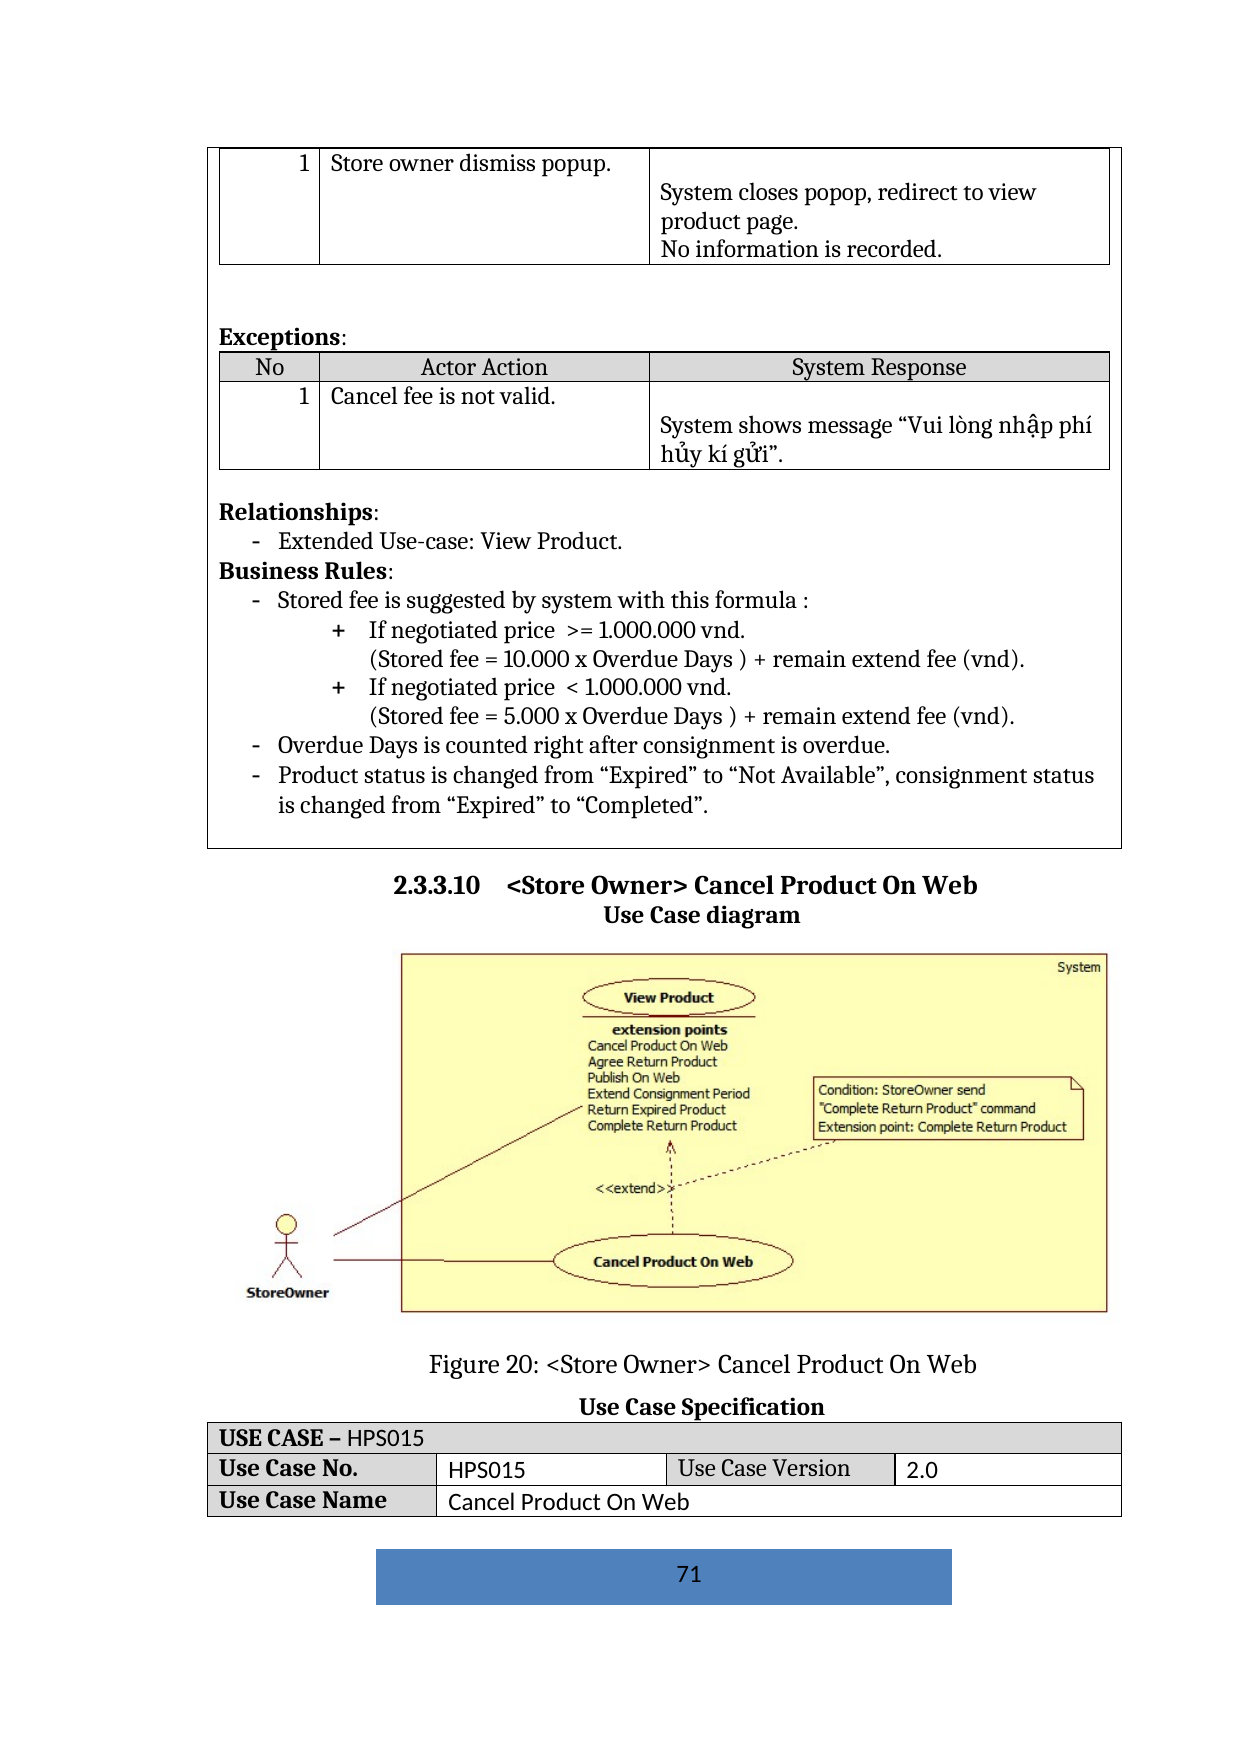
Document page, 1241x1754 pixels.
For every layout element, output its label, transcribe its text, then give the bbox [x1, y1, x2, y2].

table_header USE CASE – [208, 1423, 1121, 1453]
picture [216, 930, 1132, 1337]
table_cell Use Case No. [208, 1454, 436, 1485]
text Figure : <Store Owner> [428, 1349, 1122, 1380]
table_cell [437, 1486, 1121, 1516]
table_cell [208, 148, 1121, 848]
table_cell Use Case Name [208, 1486, 436, 1516]
subtitle <Store Owner> [393, 870, 1122, 901]
table_cell Use Case Version [667, 1454, 894, 1485]
list Use Case diagram [282, 901, 1122, 930]
list Use Case Specification [282, 1393, 1122, 1422]
